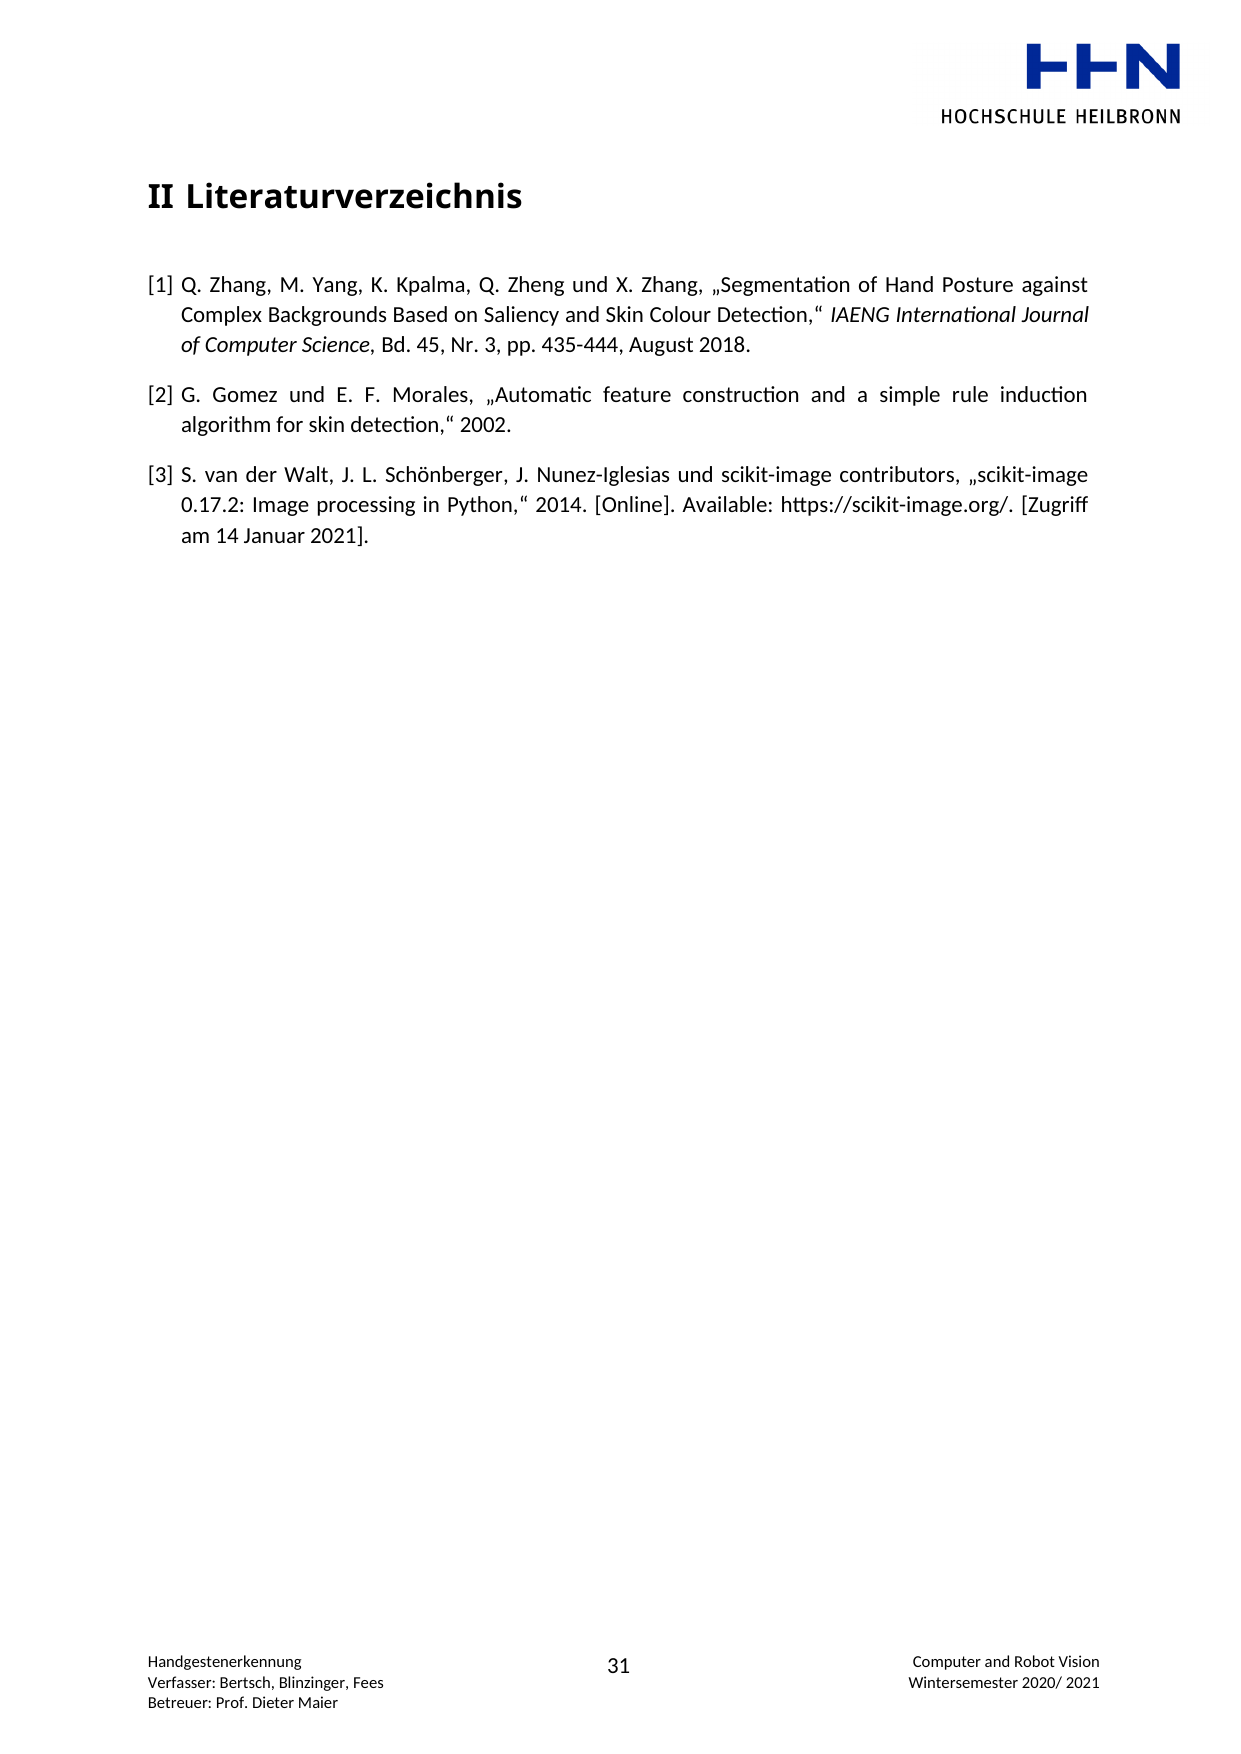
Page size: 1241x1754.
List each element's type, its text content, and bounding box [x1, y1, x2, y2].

table_cell [2] [146, 379, 179, 459]
text Literaturverzeichnis [148, 173, 1093, 218]
table_header [1] [146, 269, 179, 379]
table_cell S. van der Walt, J. L. Schönberger, J. Nunez-Iglesias und scikit-image contributors, „scikit-image 0.17.2: Image processing in Python,“ 2014. [Online]. Available: https://scikit-image.org/. [Zugriff am 14 Januar 2021]. [179, 459, 1091, 569]
table_cell G. Gomez und E. F. Morales, „Automatic feature construction and a simple rule induction algorithm for skin detection,“ 2002. [179, 379, 1091, 459]
picture [911, 42, 1210, 126]
table_cell [3] [146, 459, 179, 569]
table_header Q. Zhang, M. Yang, K. Kpalma, Q. Zheng und X. Zhang, „Segmentation of Hand Posture against Complex Backgrounds Based on Saliency and Skin Colour Detection,“ IAENG International Journal of Computer Science, Bd. 45, Nr. 3, pp. 435-444, August 2018. [179, 269, 1091, 379]
